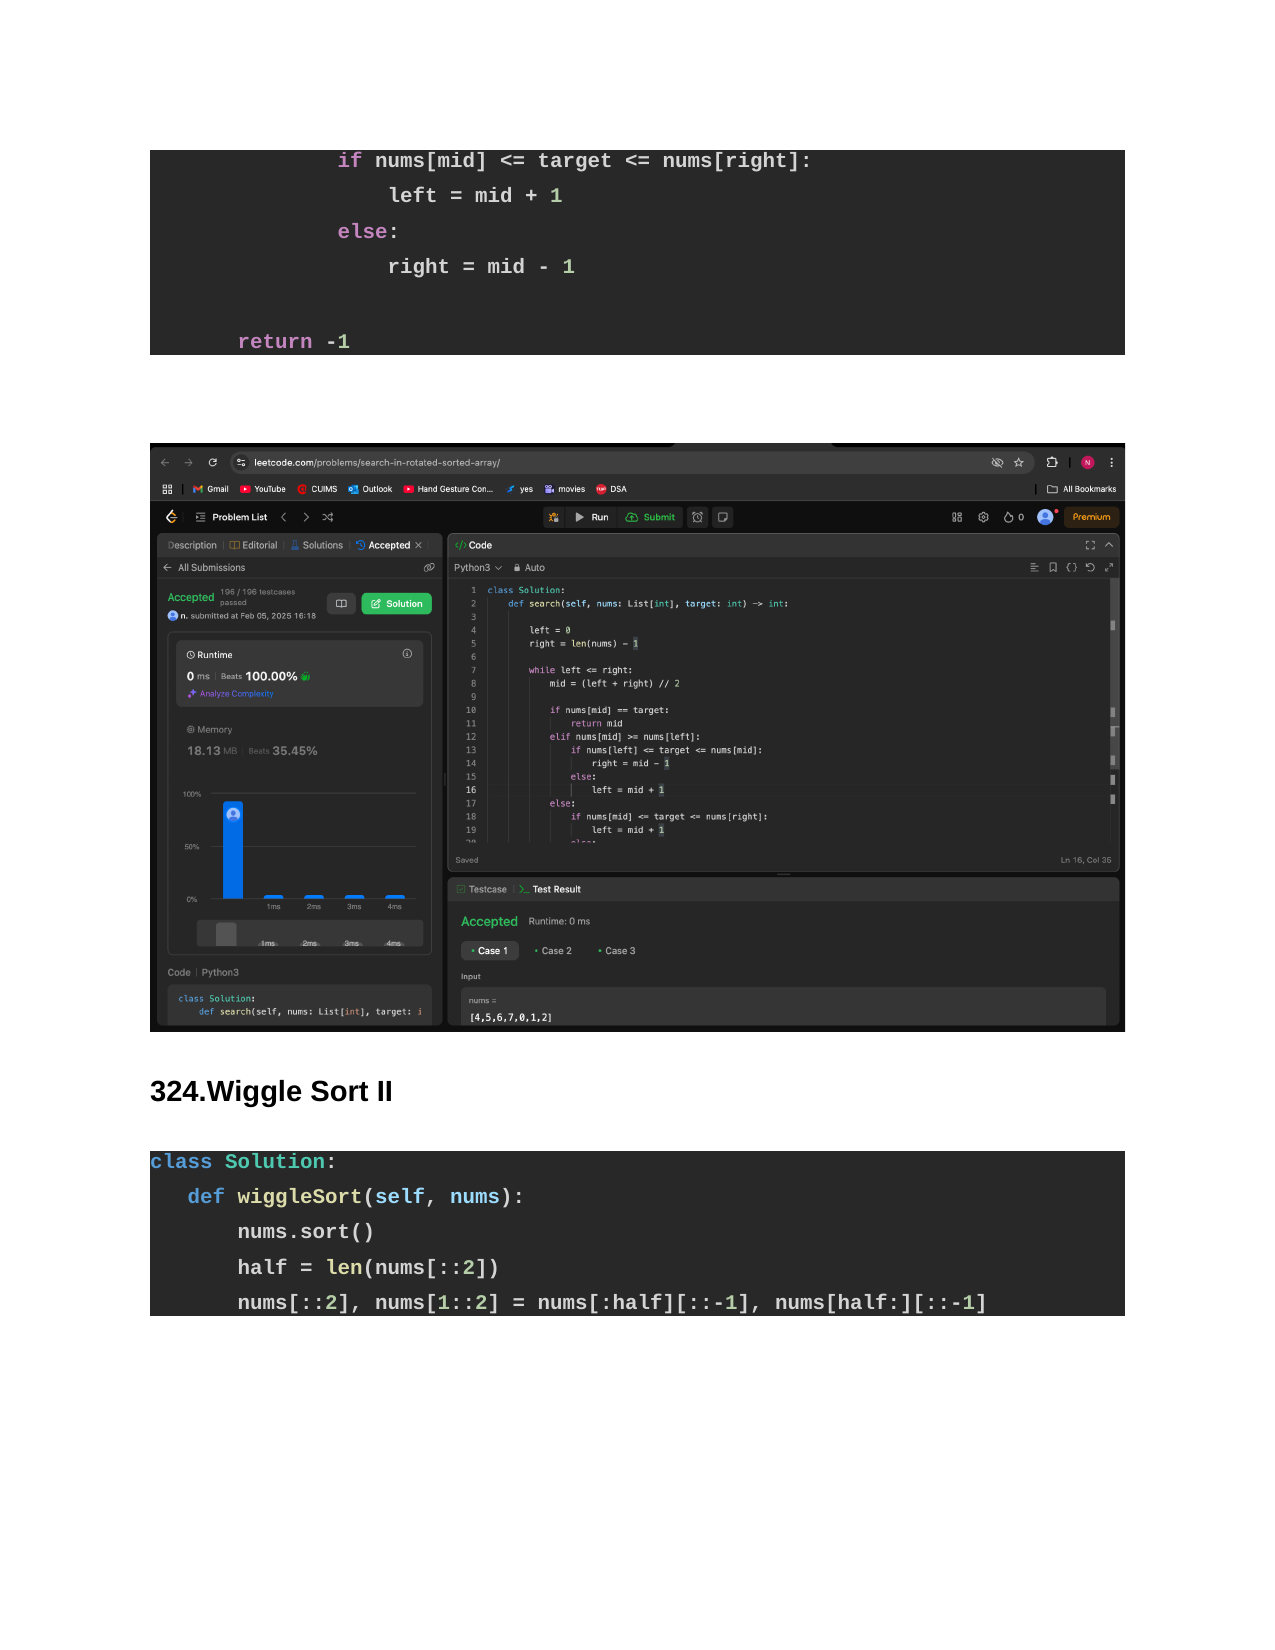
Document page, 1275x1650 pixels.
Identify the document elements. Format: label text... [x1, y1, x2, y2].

text half = len(nums[::2]) [150, 1257, 1125, 1281]
text nums.sort() [150, 1221, 1125, 1245]
text right = mid - 1 [150, 256, 1125, 280]
text return -1 [150, 331, 1125, 355]
text def wiggleSort(self, nums): [150, 1186, 1125, 1210]
text 324.Wiggle Sort II [150, 1073, 1125, 1107]
picture [150, 443, 1125, 1032]
text if nums[mid] <= target <= nums[right]: [150, 150, 1125, 174]
text class Solution: [150, 1151, 1125, 1174]
text left = mid + 1 [150, 185, 1125, 209]
text else: [150, 221, 1125, 244]
text nums[::2], nums[1::2] = nums[:half][::-1], nums[half:][::-1] [150, 1292, 1125, 1316]
